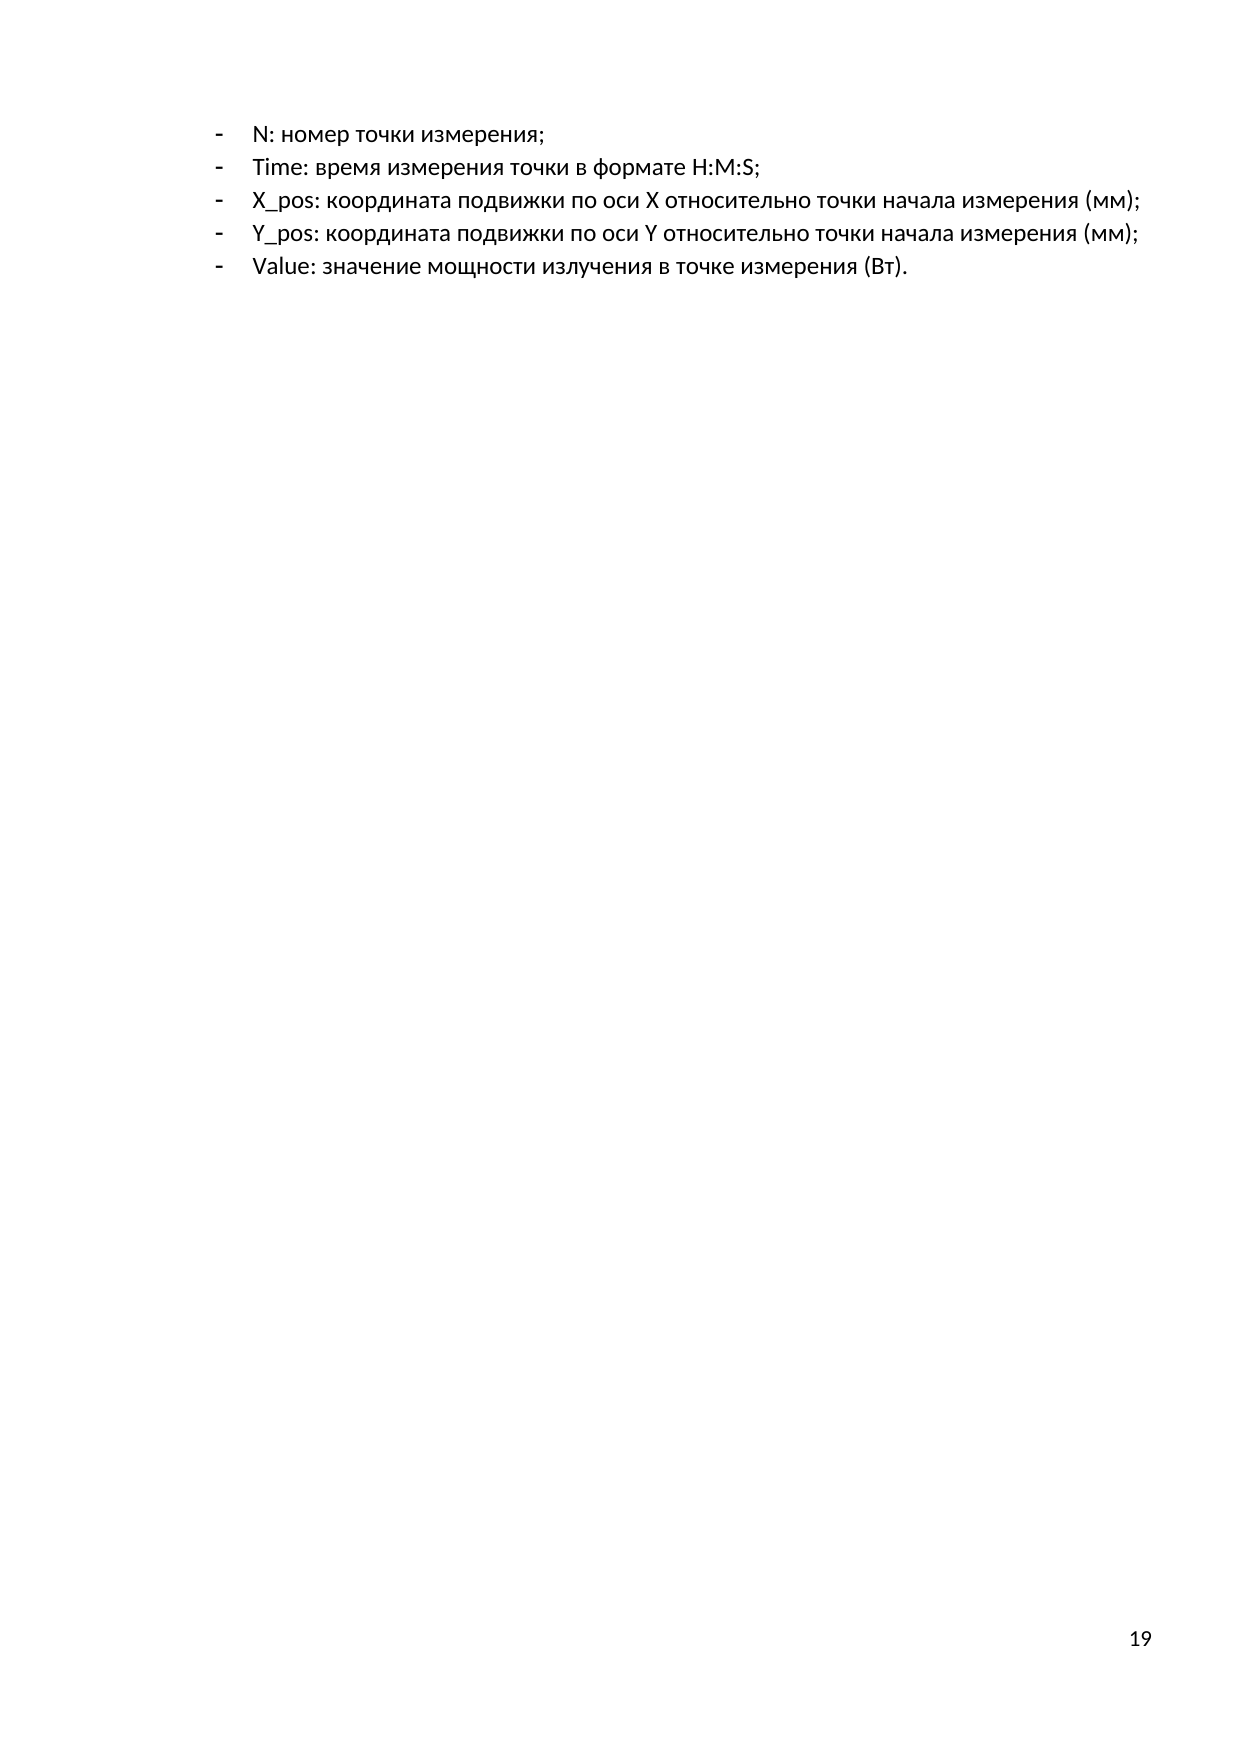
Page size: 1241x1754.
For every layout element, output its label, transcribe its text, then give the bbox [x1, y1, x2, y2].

text Y_pos: координата подвижки по оси Y относительно точки начала измерения (мм); [215, 217, 1152, 247]
text Value: значение мощности излучения в точке измерения (Вт). [215, 250, 1152, 280]
text N: номер точки измерения; [215, 118, 1152, 149]
text Time: время измерения точки в формате H:M:S; [215, 151, 1152, 182]
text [215, 184, 1152, 214]
